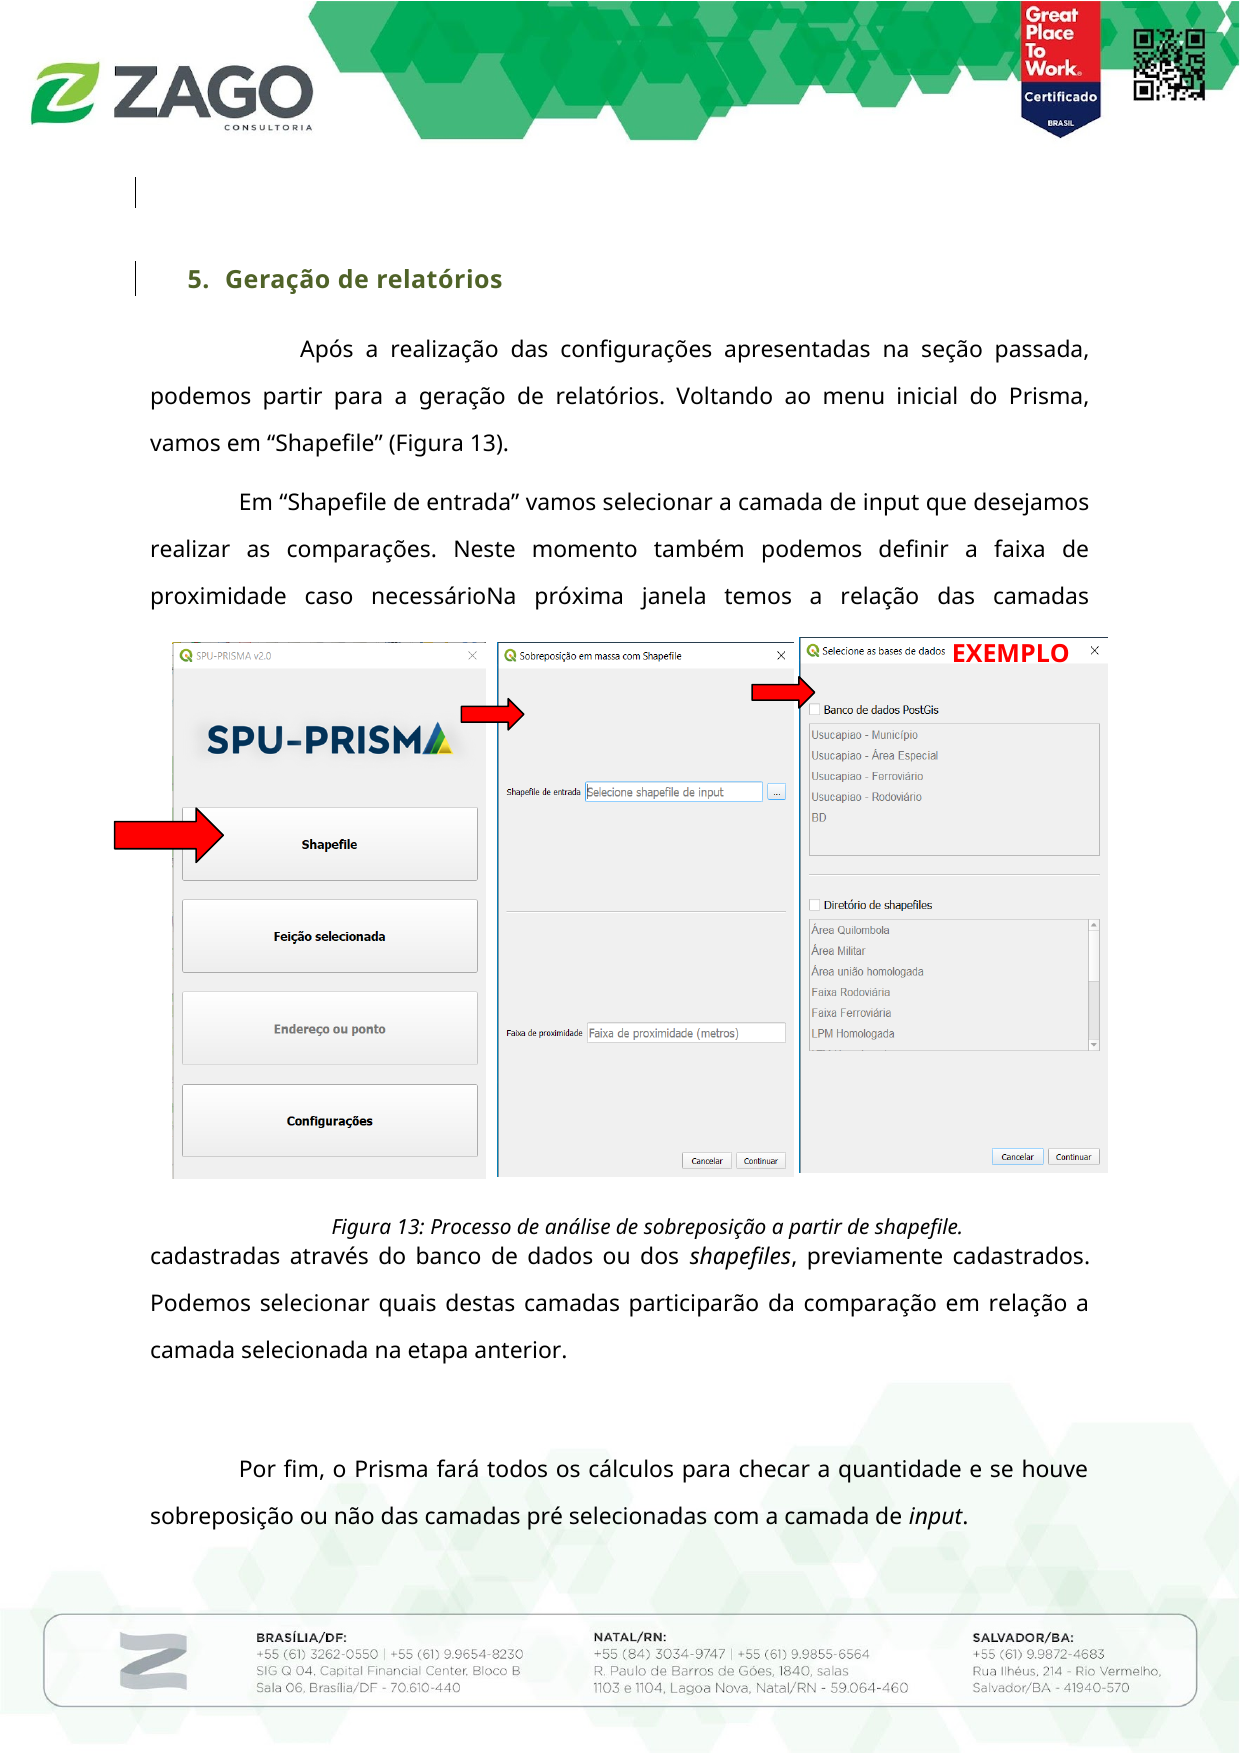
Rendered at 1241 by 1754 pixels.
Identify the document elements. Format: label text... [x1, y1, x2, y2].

text Em “Shapefile de entrada” vamos selecionar a camada de input que desejamos realizar as comparações. Neste momento também podemos definir a faixa de proximidade caso necessárioNa próxima janela temos a relação das camadas cadastradas através do banco de dados ou dos shapefiles, previamente cadastrados. Podemos selecionar quais destas camadas participarão da comparação em relação a camada selecionada na etapa anterior. [150, 701, 1090, 1199]
title Geração de relatórios [187, 261, 1090, 296]
picture [0, 1, 1240, 1753]
text Após a realização das configurações apresentadas na seção passada, podemos partir para a geração de relatórios. Voltando ao menu inicial do Prisma, vamos em “Shapefile” (Figura 13). [150, 333, 1090, 458]
text Por fim, o Prisma fará todos os cálculos para checar a quantidade e se houve sobreposição ou não das camadas pré selecionadas com a camada de input. [150, 1453, 1090, 1531]
text Em “Shapefile de entrada” vamos selecionar a camada de input que desejamos realizar as comparações. Neste momento também podemos definir a faixa de proximidade caso necessárioNa próxima janela temos a relação das camadas cadastradas através do banco de dados ou dos shapefiles, previamente cadastrados. Podemos selecionar quais destas camadas participarão da comparação em relação a camada selecionada na etapa anterior. [150, 486, 1090, 820]
text Em “Shapefile de entrada” vamos selecionar a camada de input que desejamos realizar as comparações. Neste momento também podemos definir a faixa de proximidade caso necessárioNa próxima janela temos a relação das camadas cadastradas através do banco de dados ou dos shapefiles, previamente cadastrados. Podemos selecionar quais destas camadas participarão da comparação em relação a camada selecionada na etapa anterior. [150, 1241, 1090, 1365]
